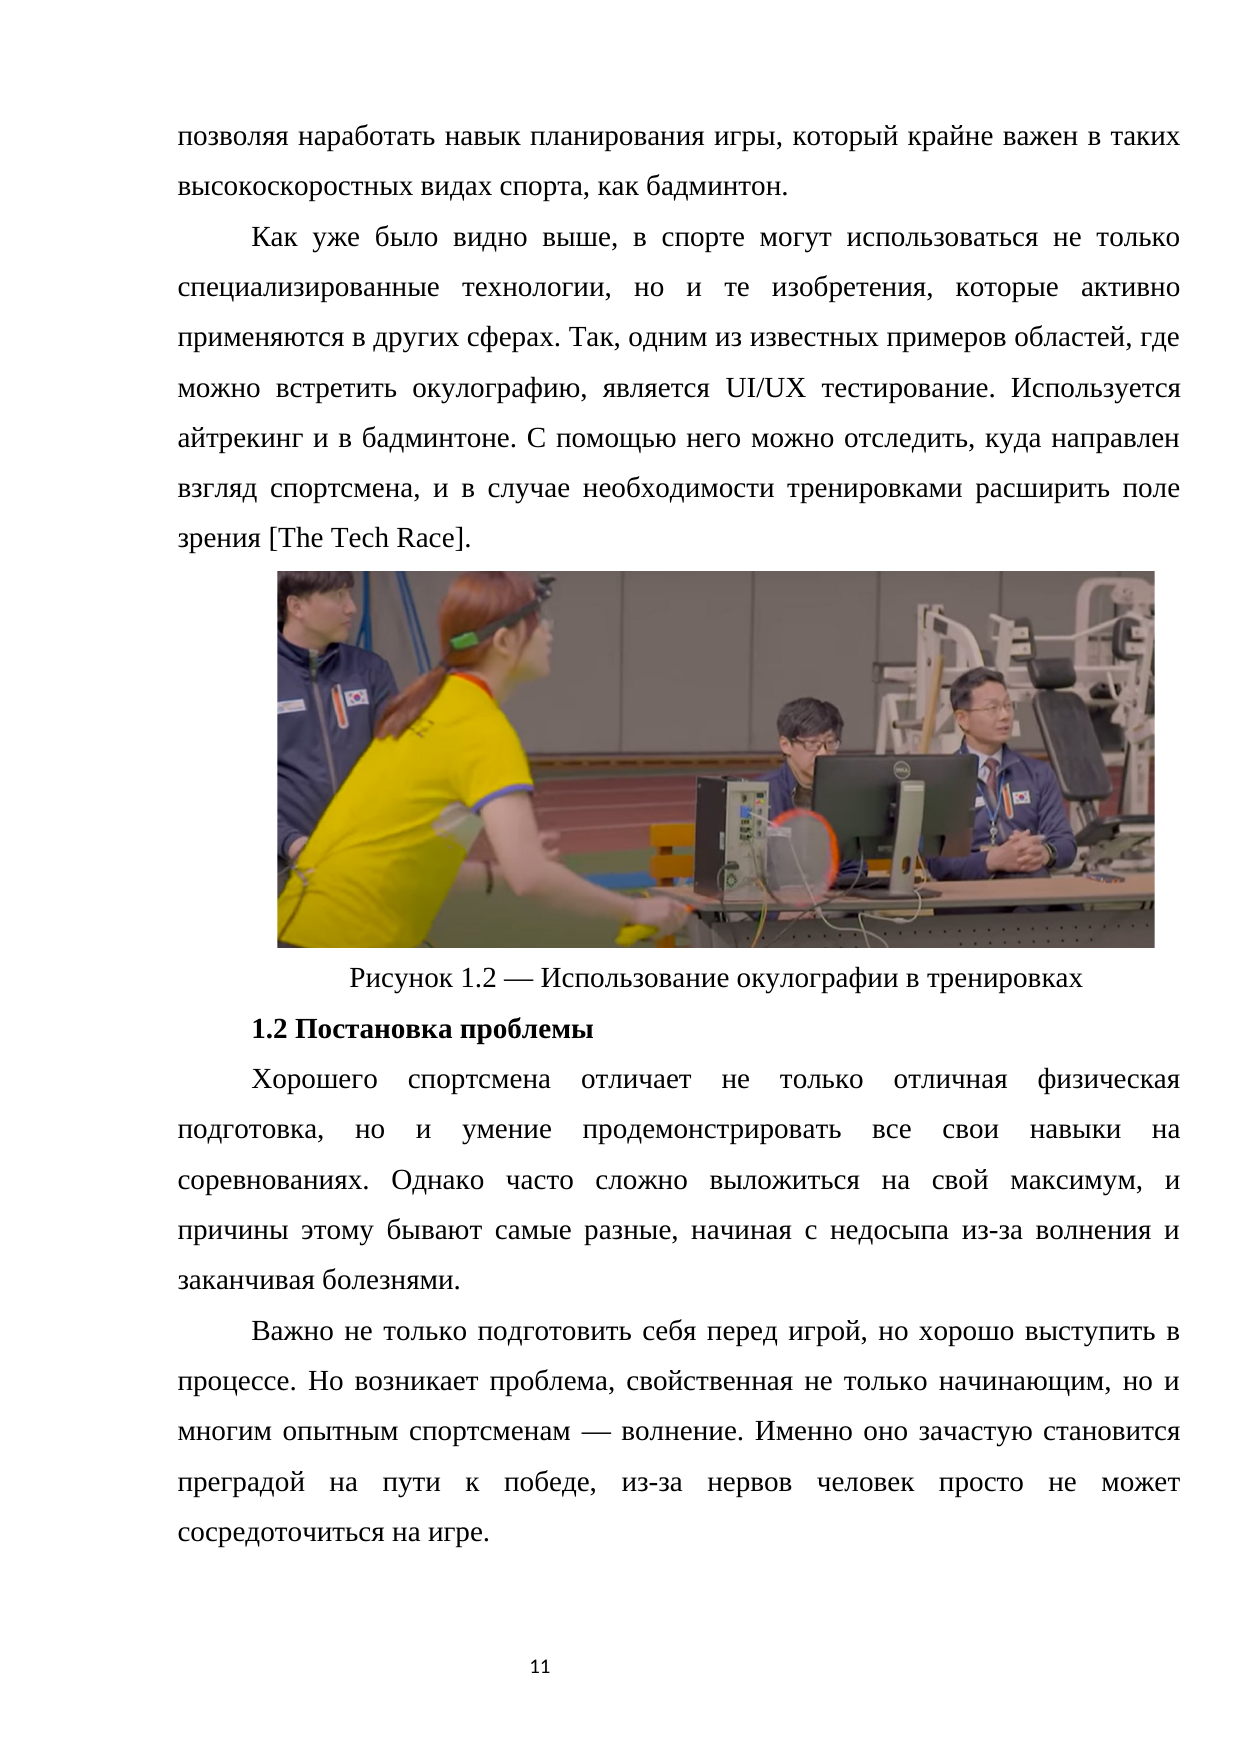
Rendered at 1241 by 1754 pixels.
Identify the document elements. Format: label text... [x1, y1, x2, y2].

text Хорошего спортсмена отличает не только отличная физическая подготовка, но и умение продемонстрировать все свои навыки на соревнованиях. Однако часто сложно выложиться на свой максимум, и причины этому бывают самые разные, начиная с недосыпа из-за волнения и заканчивая болезнями. [177, 1061, 1181, 1296]
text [177, 118, 1181, 202]
picture [277, 571, 1155, 948]
text 1.2 Постановка проблемы [177, 1011, 1181, 1044]
text Важно не только подготовить себя перед игрой, но хорошо выступить в процессе. Но возникает проблема, свойственная не только начинающим, но и многим опытным спортсменам — волнение. Именно оно зачастую становится преградой на пути к победе, из-за нервов человек просто не может сосредоточиться на игре. [177, 1313, 1181, 1548]
text Как уже было видно выше, в спорте могут использоваться не только специализированные технологии, но и те изобретения, которые активно применяются в других сферах. Так, одним из известных примеров областей, где можно встретить окулографию, является UI/UX тестирование. Используется айтрекинг и в бадминтоне. С помощью него можно отследить, куда направлен взгляд спортсмена, и в случае необходимости тренировками расширить поле зрения [The Tech Race]. [177, 219, 1181, 554]
text Рисунок 1.2 — Использование окулографии в тренировках [177, 961, 1181, 994]
